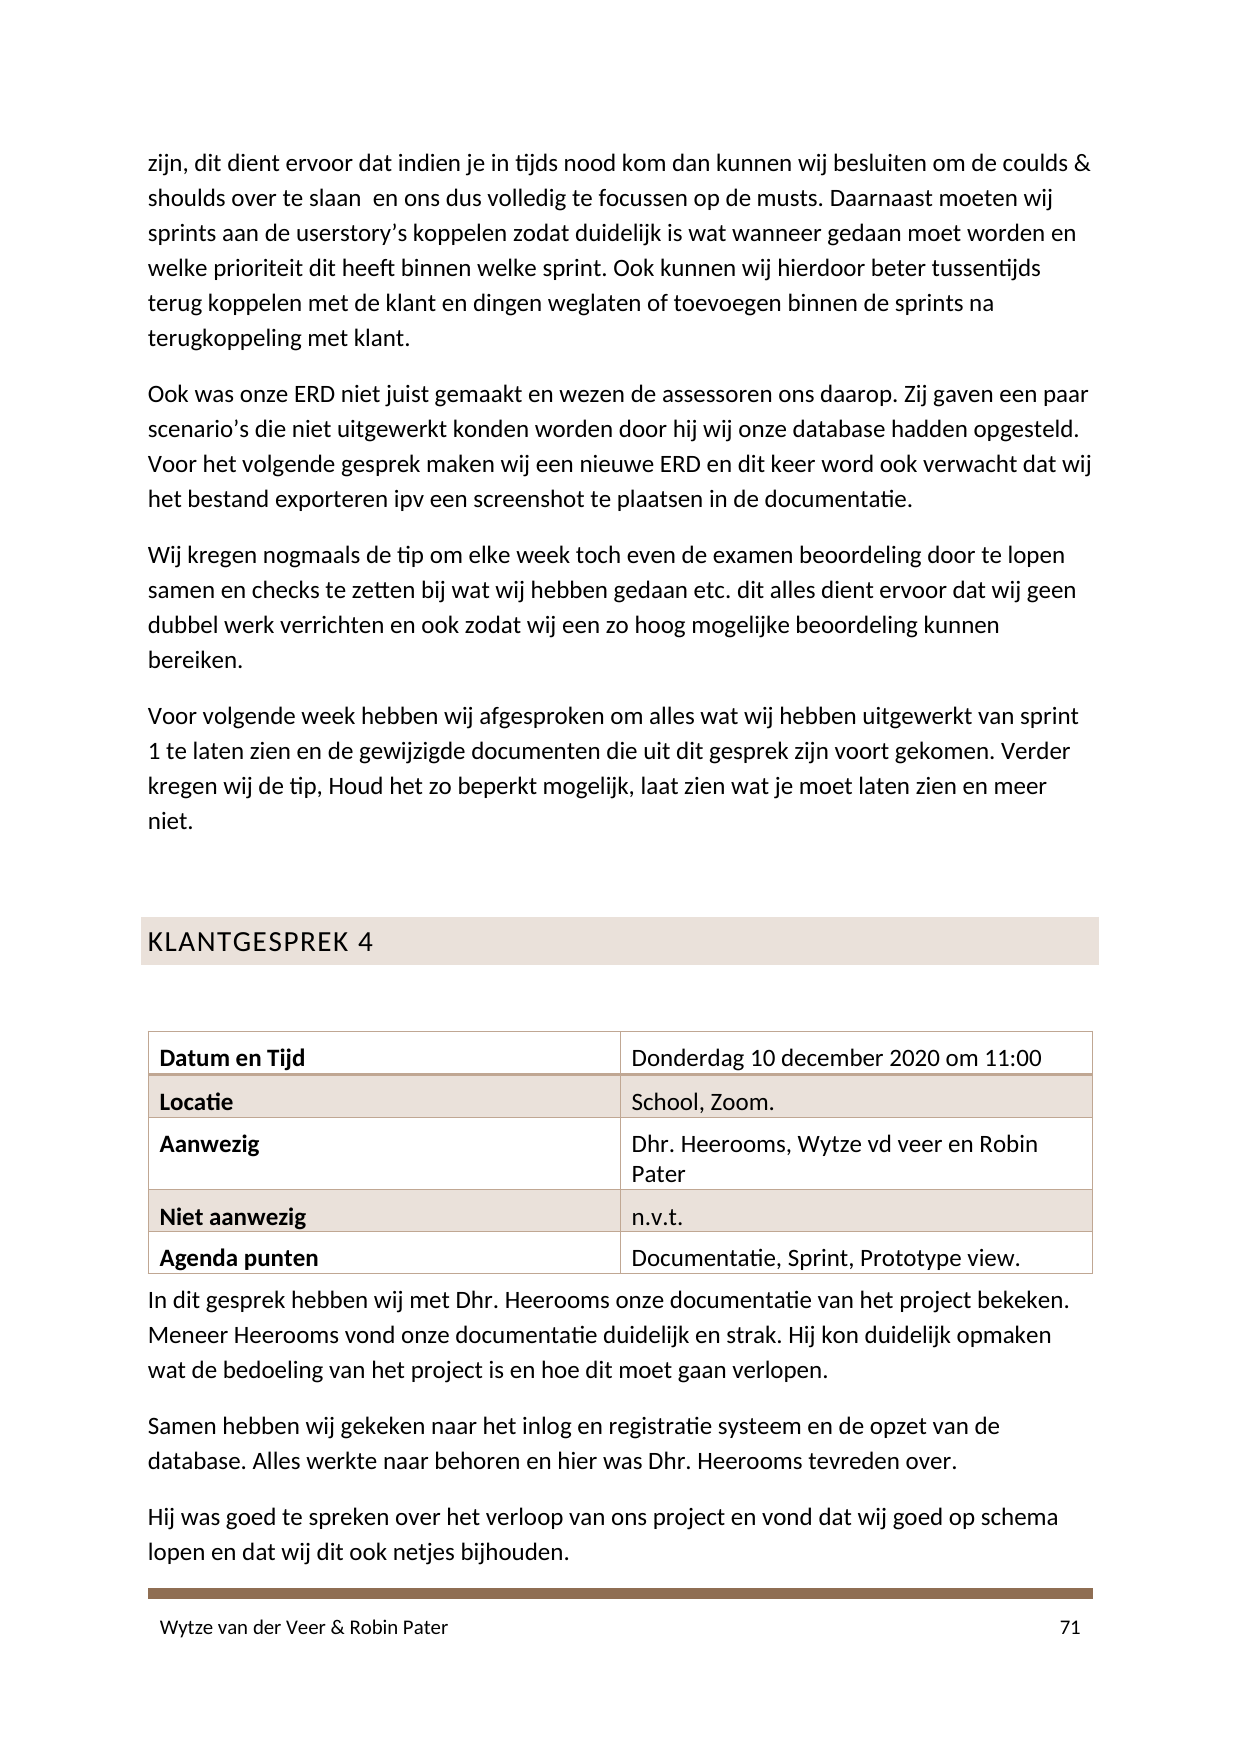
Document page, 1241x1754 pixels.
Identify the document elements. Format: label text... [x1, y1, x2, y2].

text Voor volgende week hebben wij afgesproken om alles wat wij hebben uitgewerkt van sprint 1 te laten zien en de gewijzigde documenten die uit dit gesprek zijn voort gekomen. Verder kregen wij de tip, Houd het zo beperkt mogelijk, laat zien wat je moet laten zien en meer niet. [148, 700, 1093, 836]
table_cell Aanwezig [149, 1118, 620, 1189]
text Wij kregen nogmaals de tip om elke week toch even de examen beoordeling door te lopen samen en checks te zetten bij wat wij hebben gedaan etc. dit alles dient ervoor dat wij geen dubbel werk verrichten en ook zodat wij een zo hoog mogelijke beoordeling kunnen bereiken. [148, 539, 1093, 675]
table_header Donderdag 10 december 2020 om 11:00 [621, 1032, 1092, 1073]
text Hij was goed te spreken over het verloop van ons project en vond dat wij goed op schema lopen en dat wij dit ook netjes bijhouden. [148, 1501, 1093, 1567]
table_cell Dhr. Heerooms, Wytze vd veer en Robin Pater [621, 1118, 1092, 1189]
table_header Datum en Tijd [149, 1032, 620, 1073]
table_cell School, Zoom. [621, 1076, 1092, 1117]
table_cell Documentatie, Sprint, Prototype view. [621, 1232, 1092, 1273]
text Ook was onze ERD niet juist gemaakt en wezen de assessoren ons daarop. Zij gaven een paar scenario’s die niet uitgewerkt konden worden door hij wij onze database hadden opgesteld. Voor het volgende gesprek maken wij een nieuwe ERD en dit keer word ook verwacht dat wij het bestand exporteren ipv een screenshot te plaatsen in de documentatie. [148, 378, 1093, 514]
table_cell n.v.t. [621, 1190, 1092, 1231]
subtitle Klantgesprek 4 [148, 923, 1093, 959]
table_cell Locatie [149, 1076, 620, 1117]
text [148, 148, 1093, 353]
table_cell Agenda punten [149, 1232, 620, 1273]
text Samen hebben wij gekeken naar het inlog en registratie systeem en de opzet van de database. Alles werkte naar behoren en hier was Dhr. Heerooms tevreden over. [148, 1410, 1093, 1476]
table_cell Niet aanwezig [149, 1190, 620, 1231]
text In dit gesprek hebben wij met Dhr. Heerooms onze documentatie van het project bekeken. Meneer Heerooms vond onze documentatie duidelijk en strak. Hij kon duidelijk opmaken wat de bedoeling van het project is en hoe dit moet gaan verlopen. [148, 1284, 1093, 1385]
